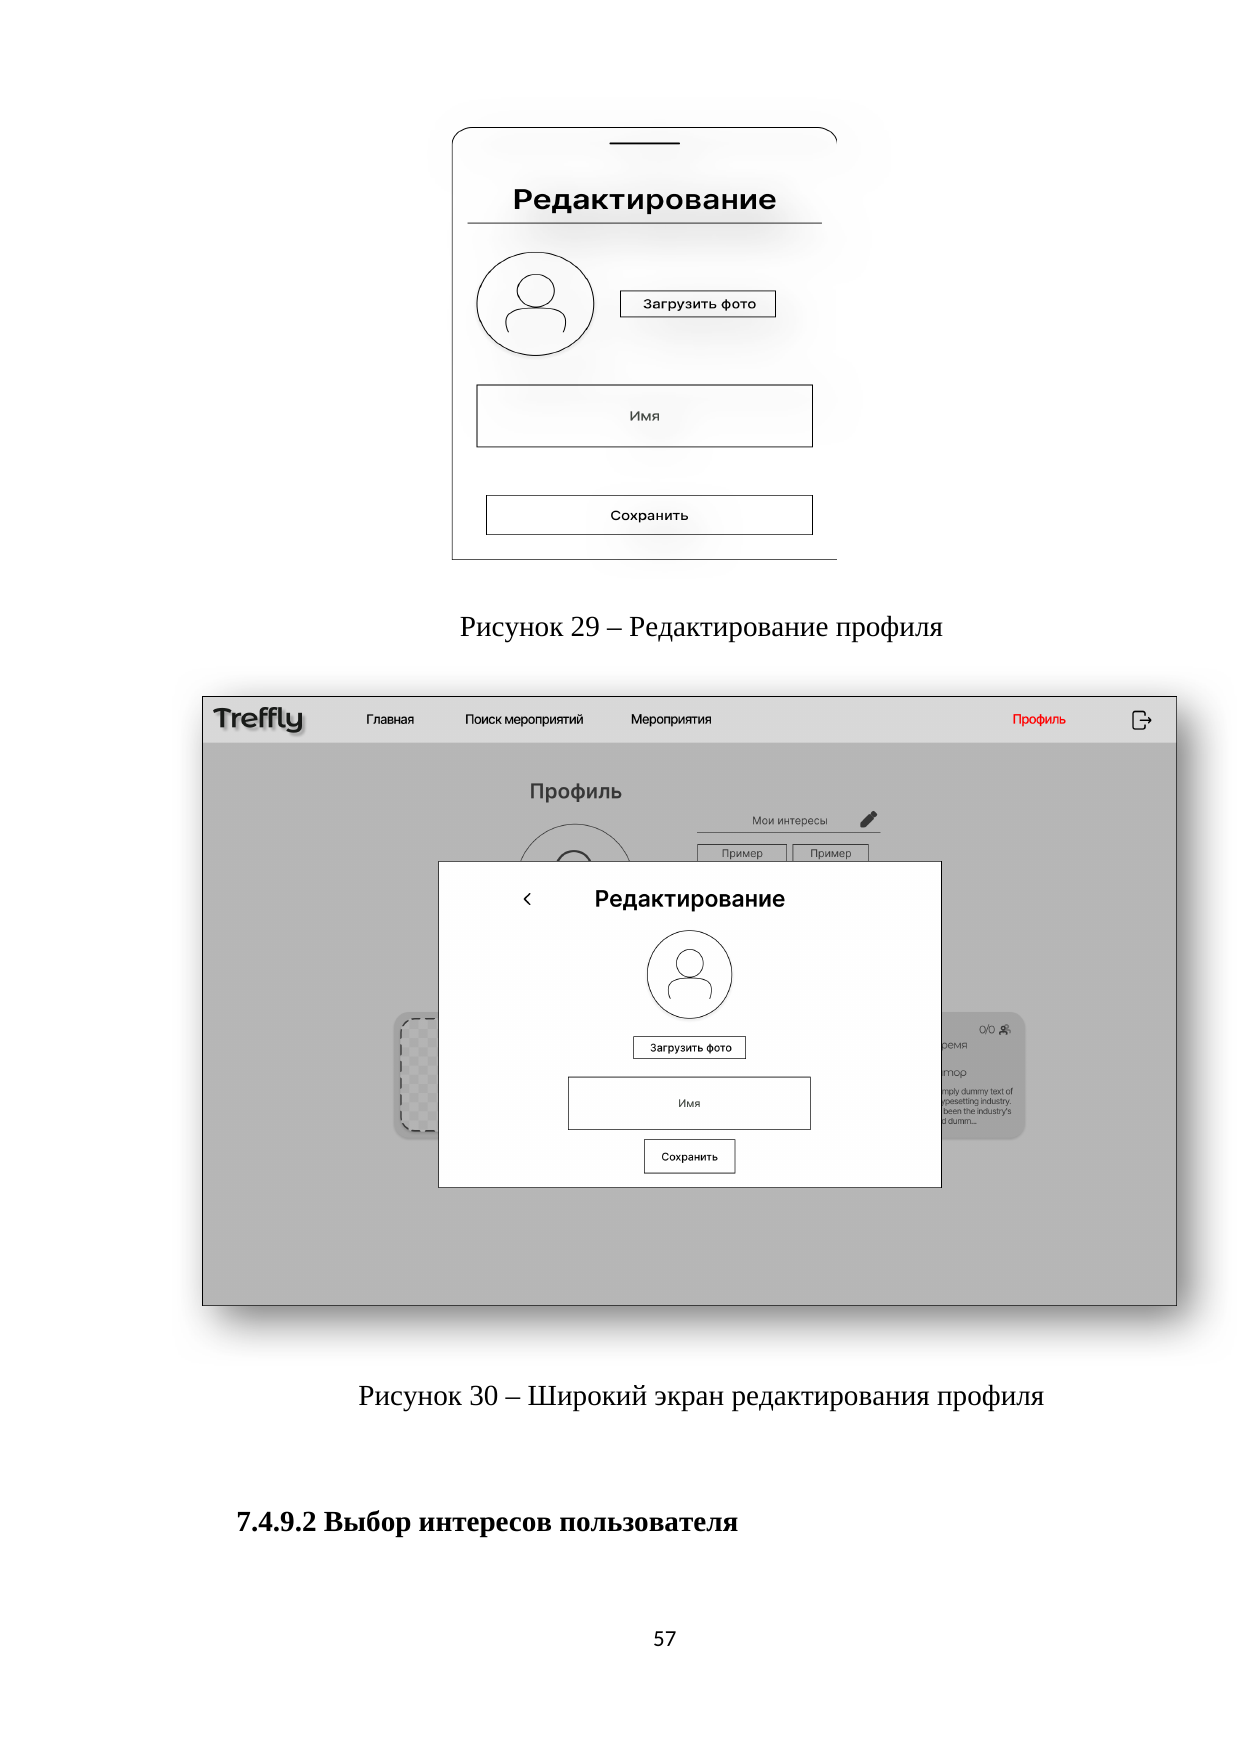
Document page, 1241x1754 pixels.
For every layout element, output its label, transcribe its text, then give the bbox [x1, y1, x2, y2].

list 7.4.9.2 Выбор интересов пользователя [236, 1504, 1152, 1537]
text Редактирование профиля [251, 609, 1152, 642]
picture [202, 696, 1177, 1306]
picture [451, 127, 837, 560]
text Широкий экран редактирования профиля [251, 1378, 1152, 1412]
